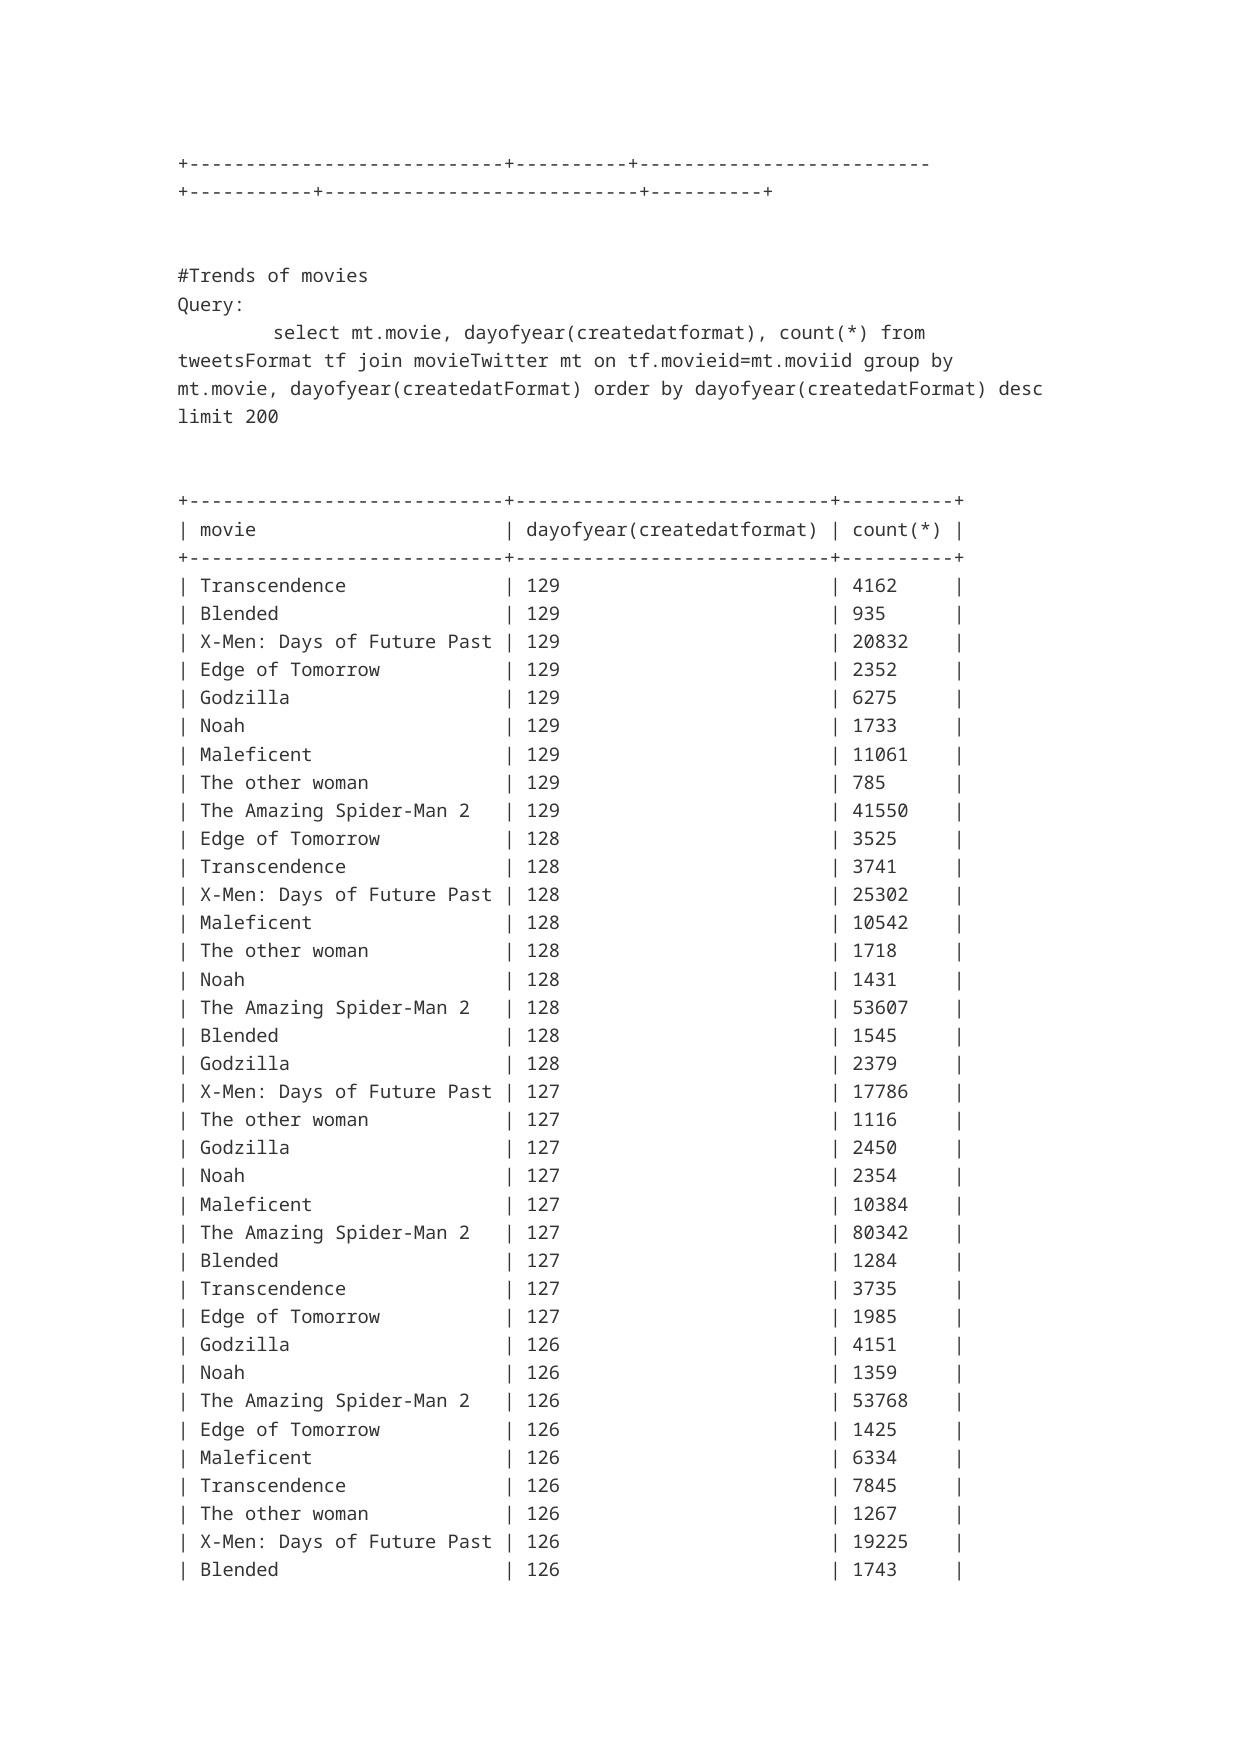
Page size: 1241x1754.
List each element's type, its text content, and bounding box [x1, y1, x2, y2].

text +----------------------------+----------------------------+----------+ [177, 485, 1063, 513]
text | Maleficent | 129 | 11061 | [177, 738, 1063, 766]
text | Noah | 126 | 1359 | [177, 1357, 1063, 1385]
text | Edge of Tomorrow | 126 | 1425 | [177, 1413, 1063, 1441]
text | Blended | 127 | 1284 | [177, 1244, 1063, 1273]
text | The other woman | 128 | 1718 | [177, 935, 1063, 963]
text | Transcendence | 129 | 4162 | [177, 569, 1063, 598]
text | Edge of Tomorrow | 129 | 2352 | [177, 654, 1063, 682]
text | Blended | 128 | 1545 | [177, 1019, 1063, 1048]
text | The other woman | 126 | 1267 | [177, 1498, 1063, 1526]
text | Godzilla | 127 | 2450 | [177, 1132, 1063, 1160]
text | Noah | 128 | 1431 | [177, 963, 1063, 991]
text | Transcendence | 127 | 3735 | [177, 1273, 1063, 1301]
text | The Amazing Spider-Man 2 | 129 | 41550 | [177, 794, 1063, 823]
text | Noah | 127 | 2354 | [177, 1160, 1063, 1188]
text | X-Men: Days of Future Past | 126 | 19225 | [177, 1526, 1063, 1554]
text | Edge of Tomorrow | 127 | 1985 | [177, 1301, 1063, 1329]
text | Godzilla | 126 | 4151 | [177, 1329, 1063, 1357]
text | X-Men: Days of Future Past | 127 | 17786 | [177, 1076, 1063, 1104]
text +----------------------------+----------+--------------------------+-----------+----------------------------+----------+ [177, 148, 1063, 204]
text | Godzilla | 128 | 2379 | [177, 1048, 1063, 1076]
text | Godzilla | 129 | 6275 | [177, 682, 1063, 710]
text | The Amazing Spider-Man 2 | 126 | 53768 | [177, 1385, 1063, 1413]
text | X-Men: Days of Future Past | 129 | 20832 | [177, 626, 1063, 654]
text | Transcendence | 128 | 3741 | [177, 851, 1063, 879]
text | The Amazing Spider-Man 2 | 128 | 53607 | [177, 991, 1063, 1019]
text #Trends of movies [177, 260, 1063, 288]
text | Edge of Tomorrow | 128 | 3525 | [177, 823, 1063, 851]
text | The Amazing Spider-Man 2 | 127 | 80342 | [177, 1216, 1063, 1244]
text | Transcendence | 126 | 7845 | [177, 1469, 1063, 1498]
text | Maleficent | 126 | 6334 | [177, 1441, 1063, 1469]
text Query: [177, 288, 1063, 316]
text | Maleficent | 127 | 10384 | [177, 1188, 1063, 1216]
text | Blended | 126 | 1743 | [177, 1554, 1063, 1582]
text | Noah | 129 | 1733 | [177, 710, 1063, 738]
text | Maleficent | 128 | 10542 | [177, 907, 1063, 935]
text | movie | dayofyear(createdatformat) | count(*) | [177, 513, 1063, 541]
text | Blended | 129 | 935 | [177, 598, 1063, 626]
text | The other woman | 129 | 785 | [177, 766, 1063, 794]
text | X-Men: Days of Future Past | 128 | 25302 | [177, 879, 1063, 907]
text +----------------------------+----------------------------+----------+ [177, 541, 1063, 569]
text | The other woman | 127 | 1116 | [177, 1104, 1063, 1132]
text select mt.movie, dayofyear(createdatformat), count(*) from tweetsFormat tf join movieTwitter mt on tf.movieid=mt.moviid group by mt.movie, dayofyear(createdatFormat) order by dayofyear(createdatFormat) desc limit 200 [177, 316, 1063, 429]
